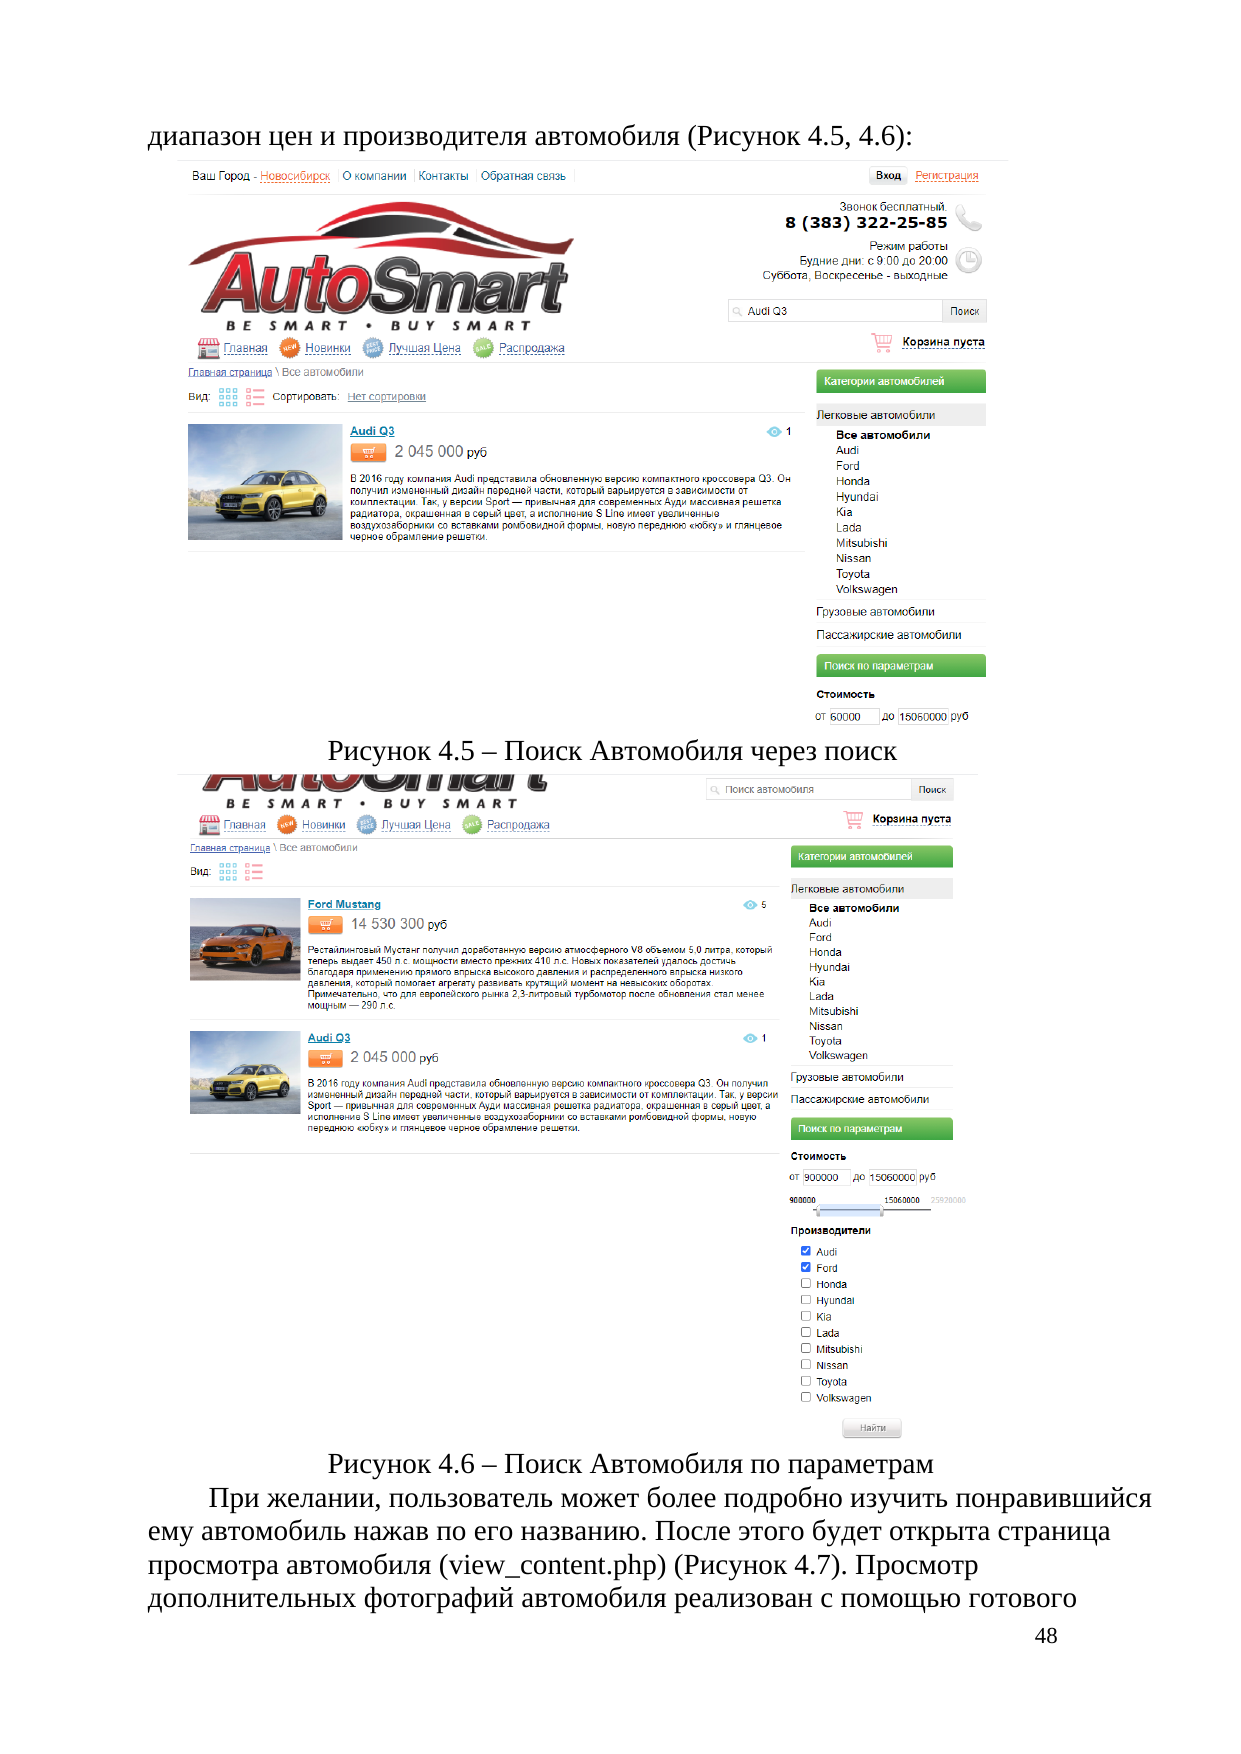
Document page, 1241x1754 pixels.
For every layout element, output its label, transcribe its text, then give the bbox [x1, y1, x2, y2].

text Рисунок 4.6 – Поиск Автомобиля по параметрам [267, 1446, 1164, 1480]
picture [177, 157, 1009, 734]
picture [177, 772, 978, 1447]
text Рисунок 4.5 – Поиск Автомобиля через поиск [267, 733, 1164, 767]
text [148, 1480, 1164, 1614]
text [148, 118, 1164, 152]
